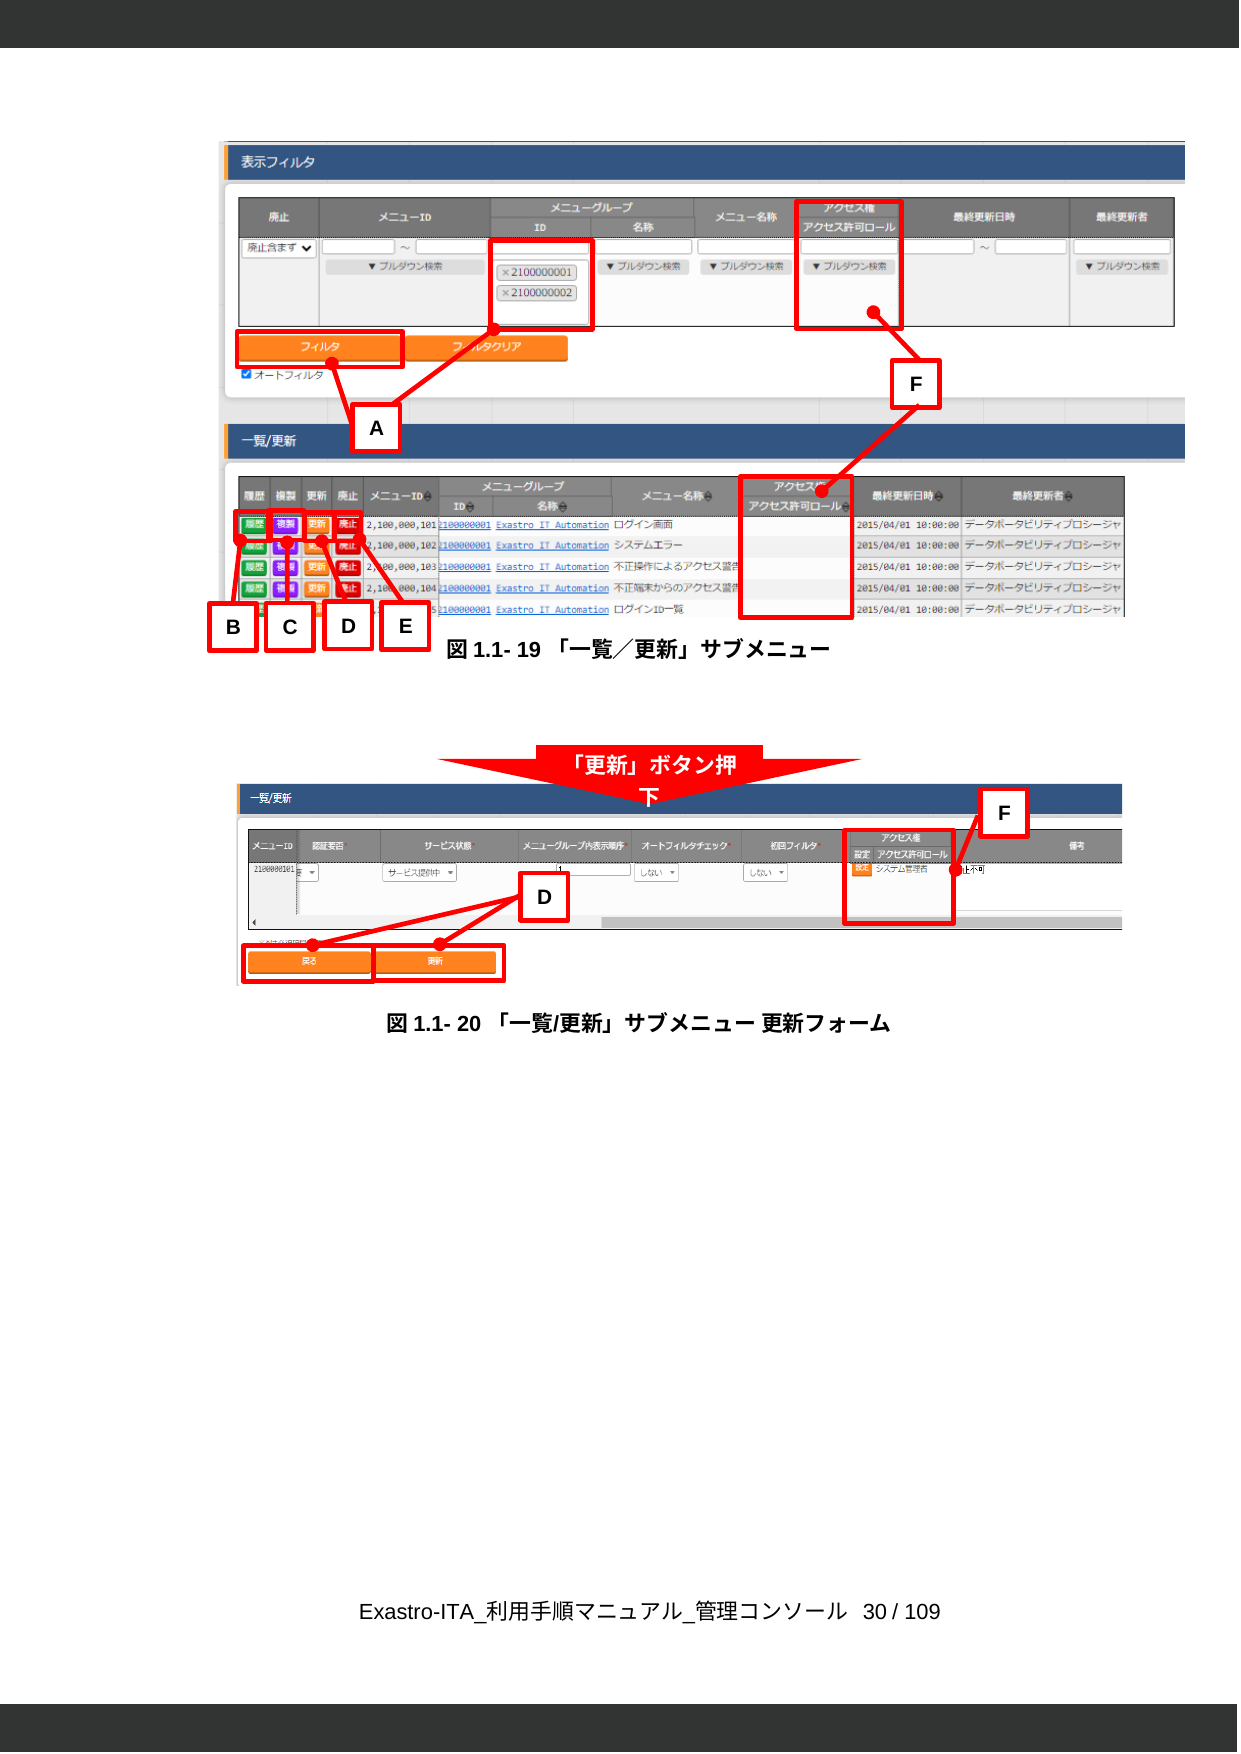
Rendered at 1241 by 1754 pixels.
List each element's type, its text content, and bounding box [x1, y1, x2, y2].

picture [290, 542, 341, 617]
picture [337, 515, 359, 539]
picture [0, 0, 1239, 48]
picture [743, 479, 850, 615]
picture [799, 204, 899, 327]
picture [0, 1704, 1237, 1752]
picture [327, 543, 397, 617]
picture [218, 141, 1185, 617]
picture [238, 514, 266, 539]
text 図 1.1- 20 「一覧/更新」サブメニュー 更新フォーム [148, 992, 1130, 1051]
text 図 1.1- 19 「一覧／更新」サブメニュー [148, 618, 1130, 678]
picture [236, 783, 1123, 986]
picture [273, 513, 302, 538]
picture [307, 515, 332, 539]
picture [236, 542, 285, 617]
